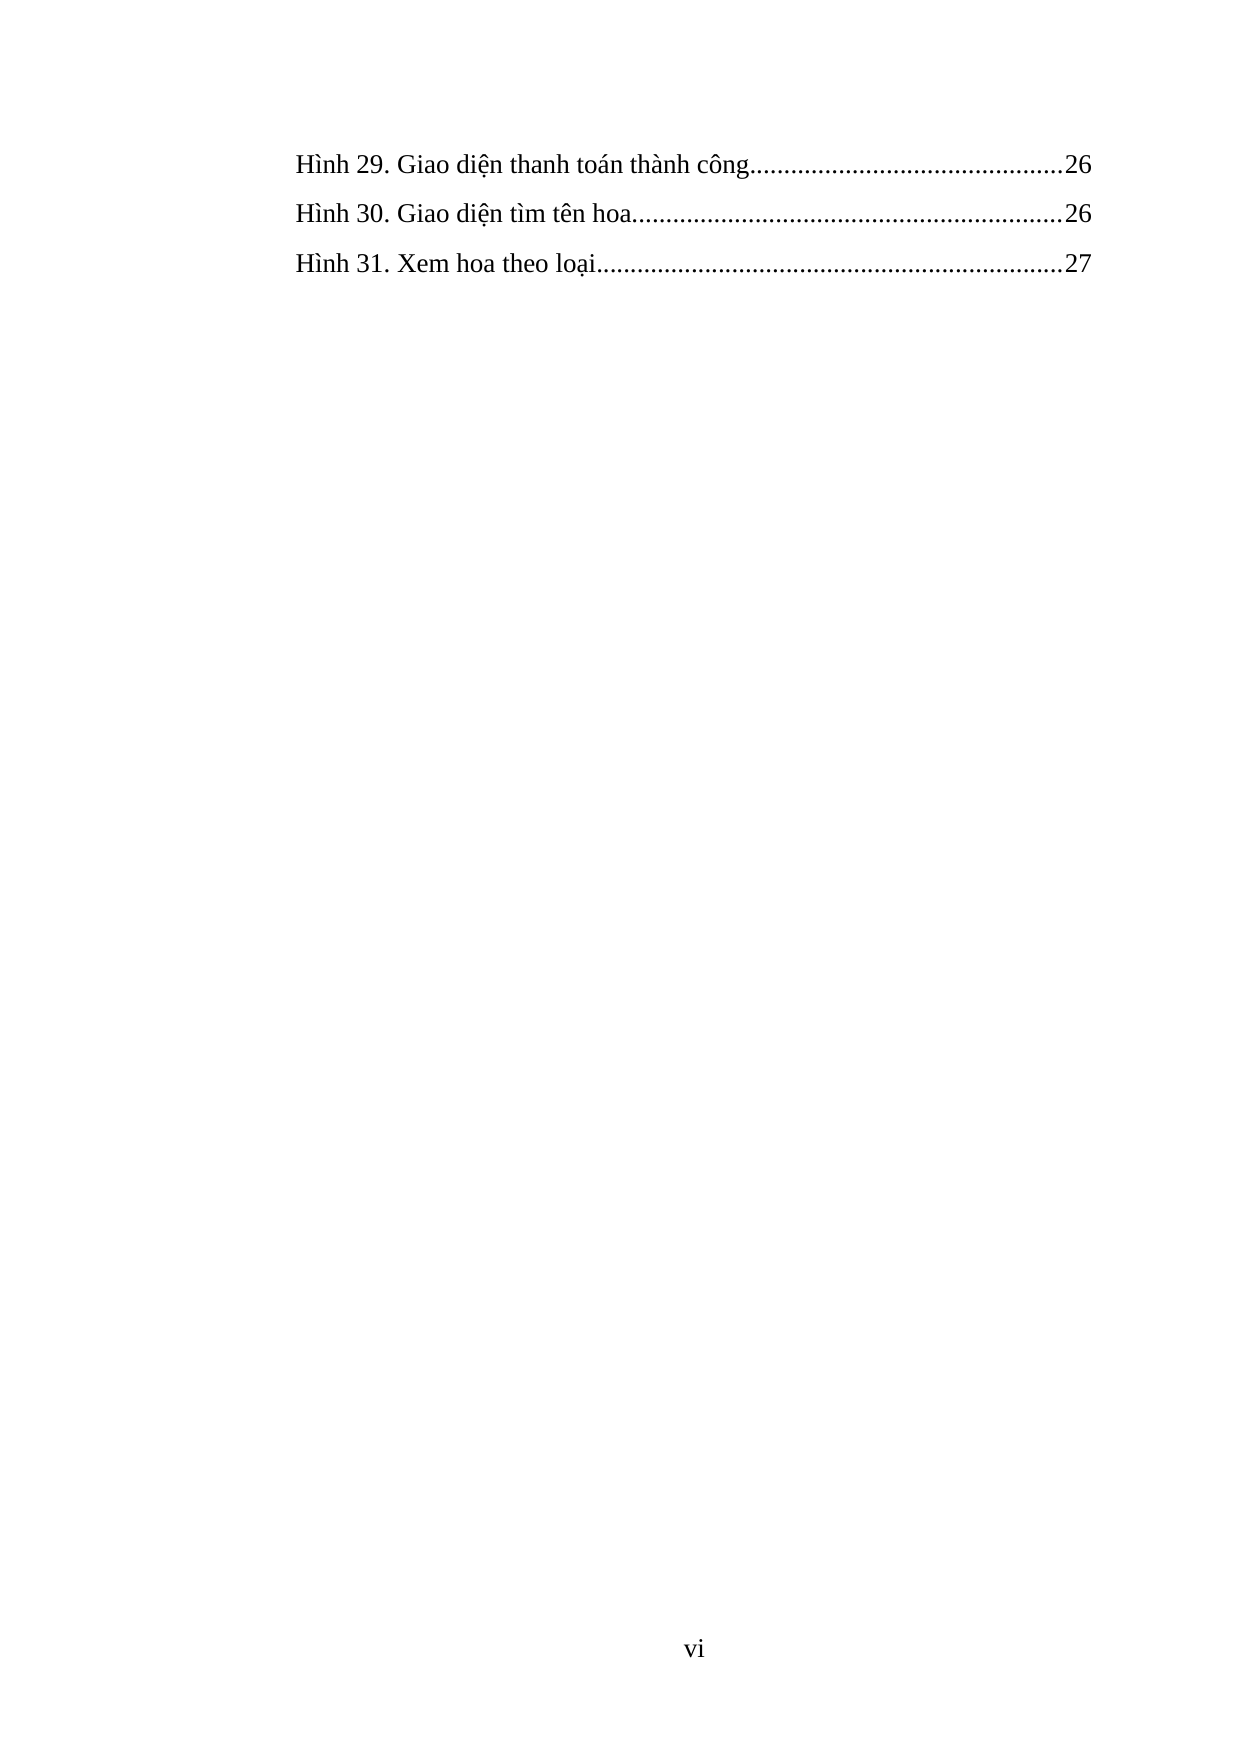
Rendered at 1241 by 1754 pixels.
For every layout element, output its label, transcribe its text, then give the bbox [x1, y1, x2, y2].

text Hình 31. Xem hoa theo loại 27 [236, 247, 1092, 278]
text Hình 30. Giao diện tìm tên hoa 26 [236, 197, 1092, 229]
text Hình 29. Giao diện thanh toán thành công 26 [236, 148, 1092, 179]
